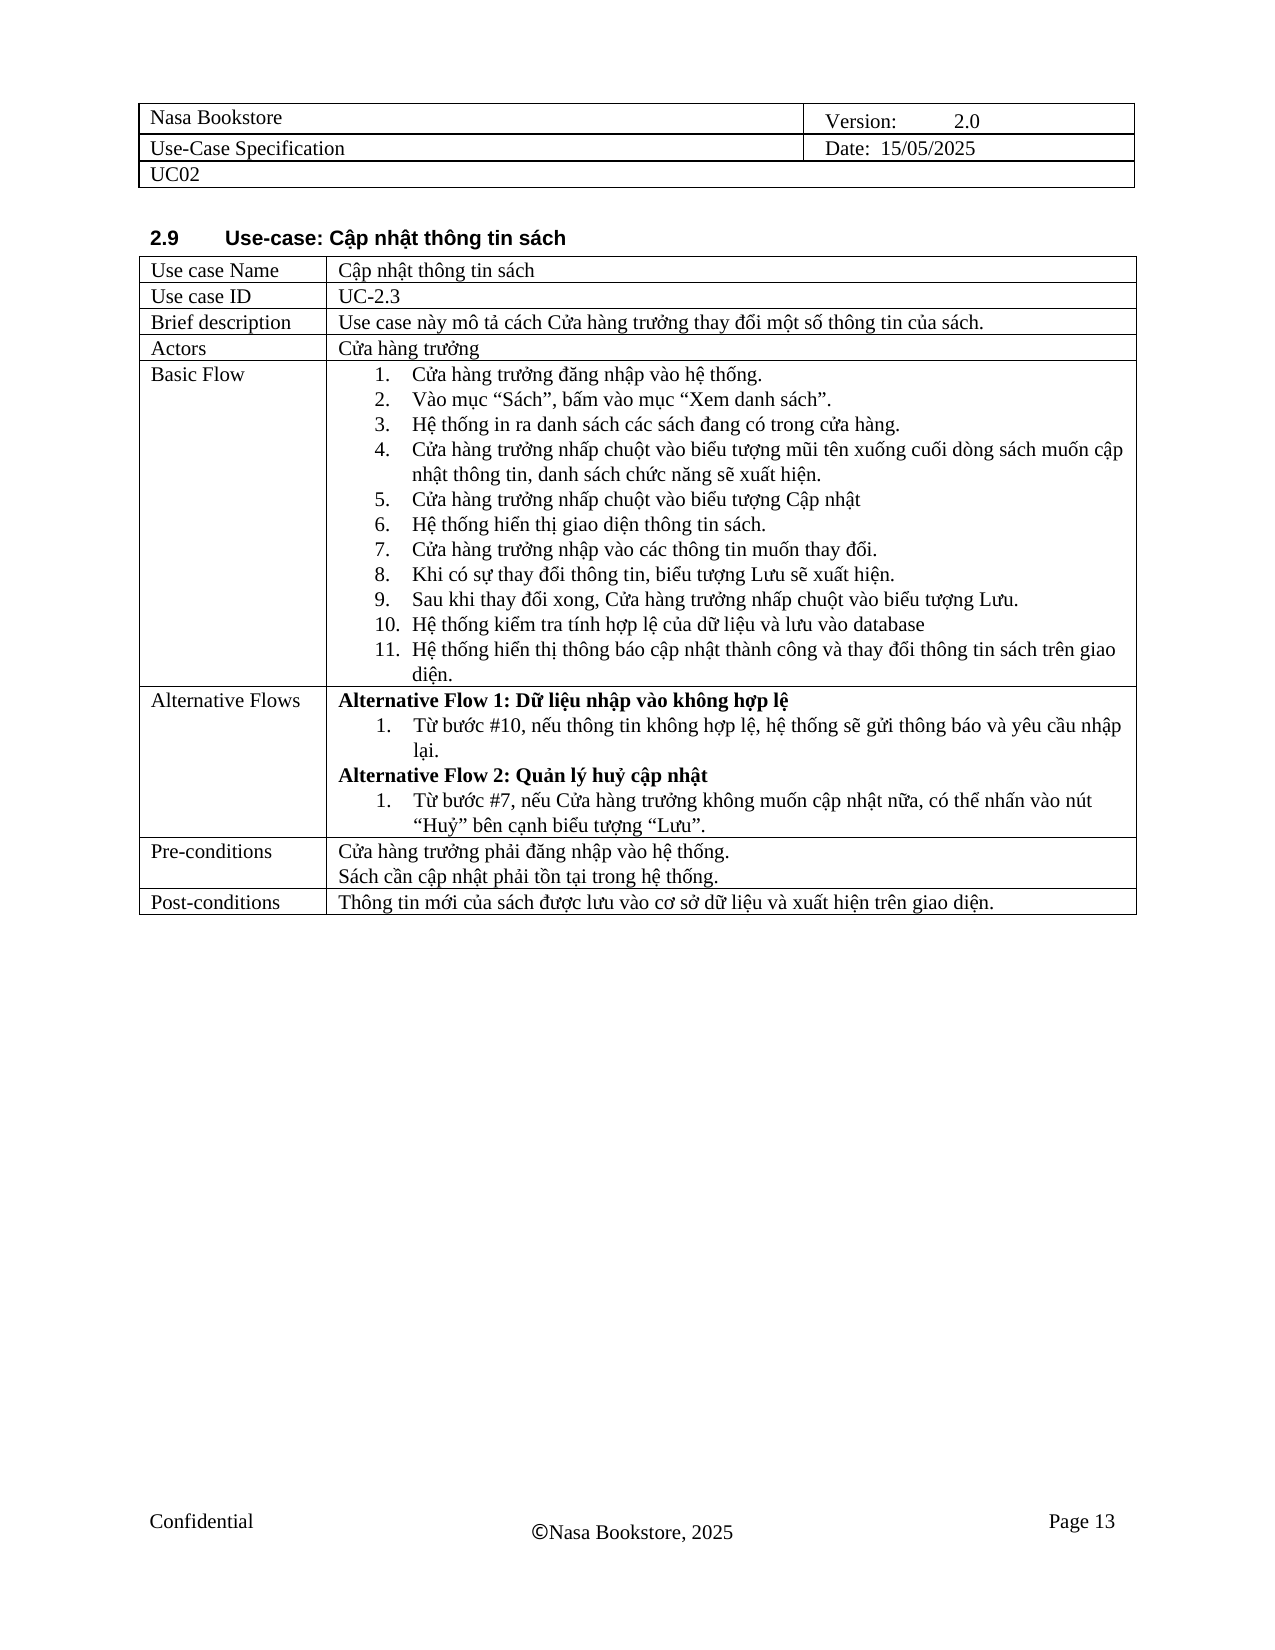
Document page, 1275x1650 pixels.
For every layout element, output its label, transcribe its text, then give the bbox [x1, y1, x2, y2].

subtitle Use-case: Cập nhật thông tin sách [150, 224, 1125, 249]
